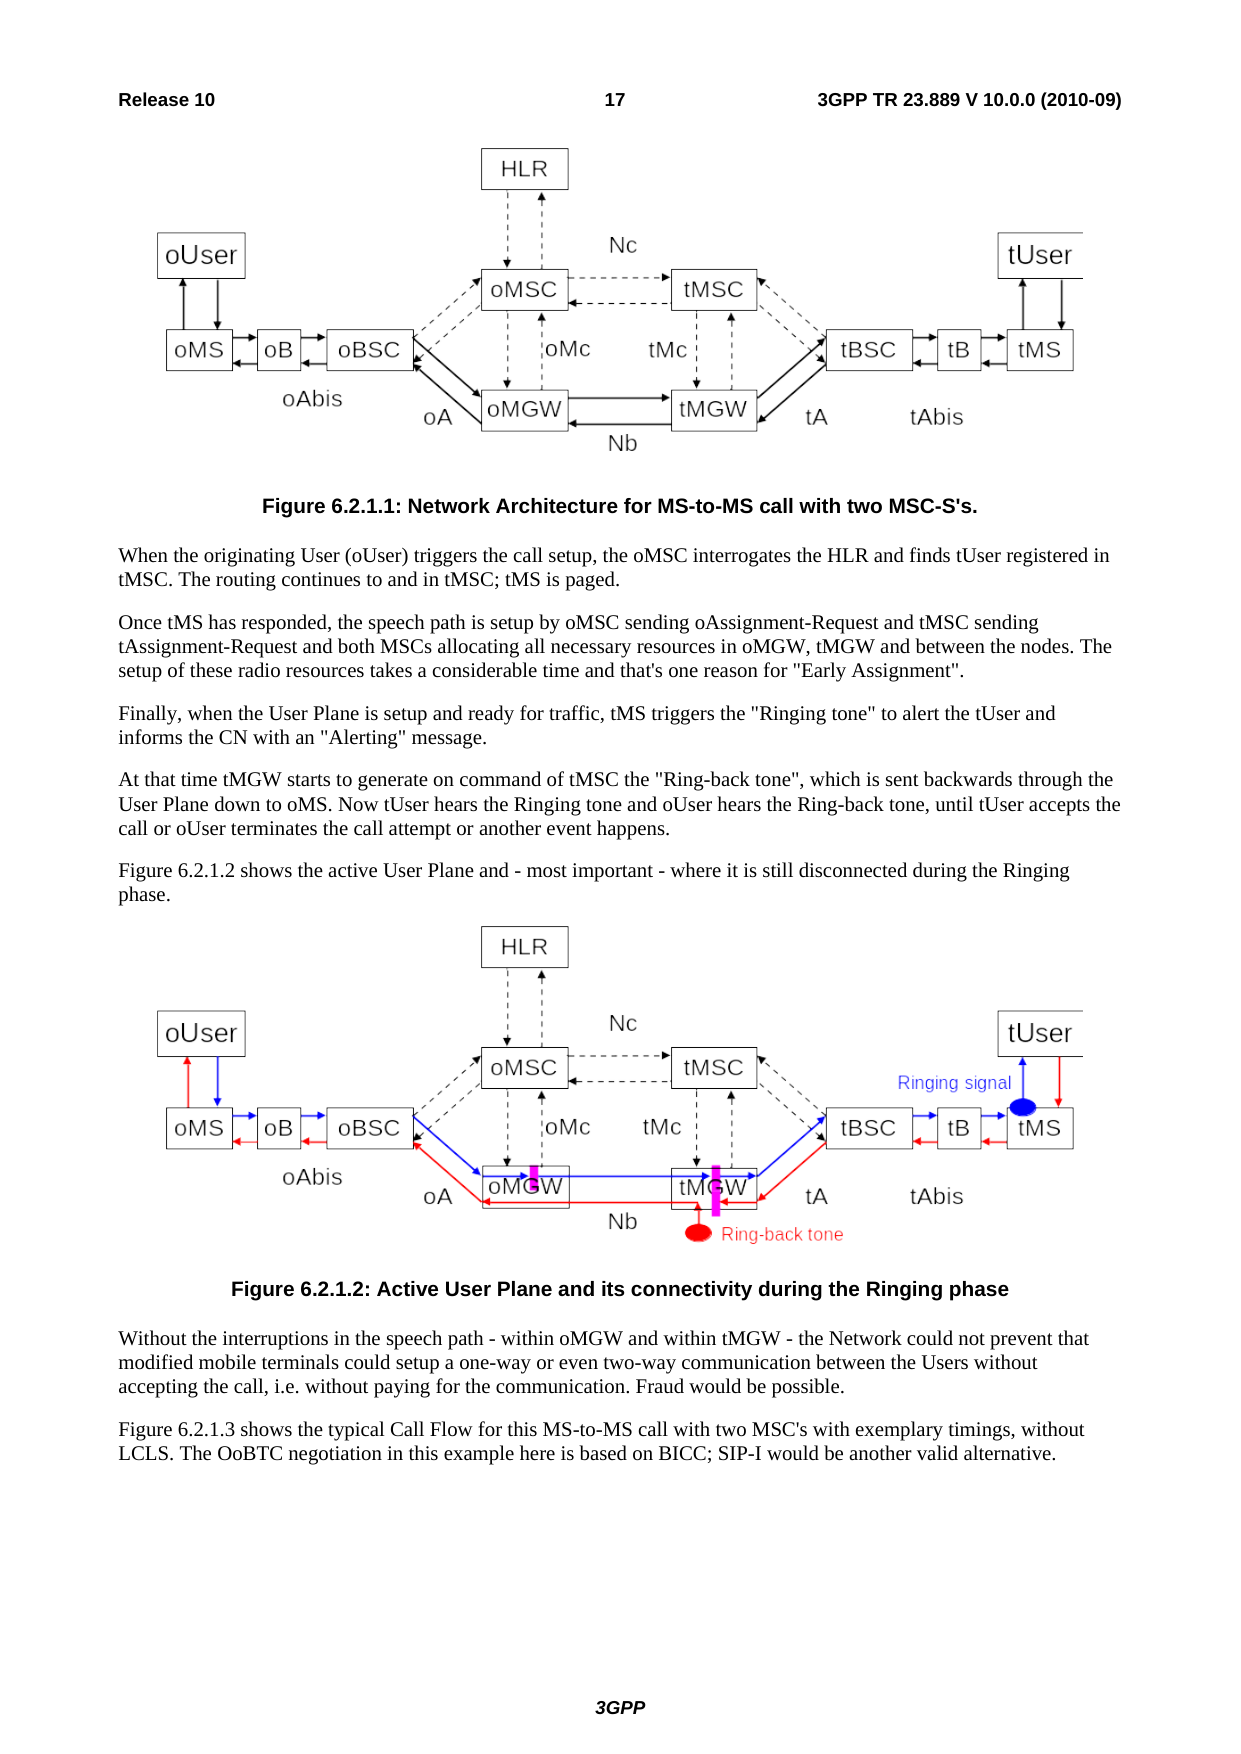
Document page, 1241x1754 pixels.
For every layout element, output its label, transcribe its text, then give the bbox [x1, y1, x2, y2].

text Figure 6.2.1.2 shows the active User Plane and - most important - where it is still disconnected during the Ringing phase. [118, 858, 1122, 906]
text When the originating User (oUser) triggers the call setup, the oMSC interrogates the HLR and finds tUser registered in tMSC. The routing continues to and in tMSC; tMS is paged. [118, 543, 1122, 591]
text Figure 6.2.1.1: Network Architecture for MS-to-MS call with two MSC-S's. [118, 494, 1122, 518]
text Figure 6.2.1.3 shows the typical Call Flow for this MS-to-MS call with two MSC's with exemplary timings, without LCLS. The OoBTC negotiation in this example here is based on BICC; SIP-I would be another valid alternative. [118, 1417, 1122, 1465]
text Once tMS has responded, the speech path is setup by oMSC sending oAssignment-Request and tMSC sending tAssignment-Request and both MSCs allocating all necessary resources in oMGW, tMGW and between the nodes. The setup of these radio resources takes a considerable time and that's one reason for "Early Assignment". [118, 609, 1122, 682]
text At that time tMGW starts to generate on command of tMSC the "Ring-back tone", which is sent backwards through the User Plane down to oMS. Now tUser hears the Ringing tone and oUser hears the Ring-back tone, until tUser accepts the call or oUser terminates the call attempt or another event happens. [118, 767, 1122, 839]
text Figure 6.2.1.2: Active User Plane and its connectivity during the Ringing phase [118, 1277, 1122, 1301]
text Finally, when the User Plane is setup and ready for traffic, tMS triggers the "Ringing tone" to alert the tUser and informs the CN with an "Alerting" message. [118, 701, 1122, 749]
text Without the interruptions in the speech path - within oMGW and within tMGW - the Network could not prevent that modified mobile terminals could setup a one-way or even two-way communication between the Users without accepting the call, i.e. without paying for the communication. Fraud would be possible. [118, 1326, 1122, 1398]
